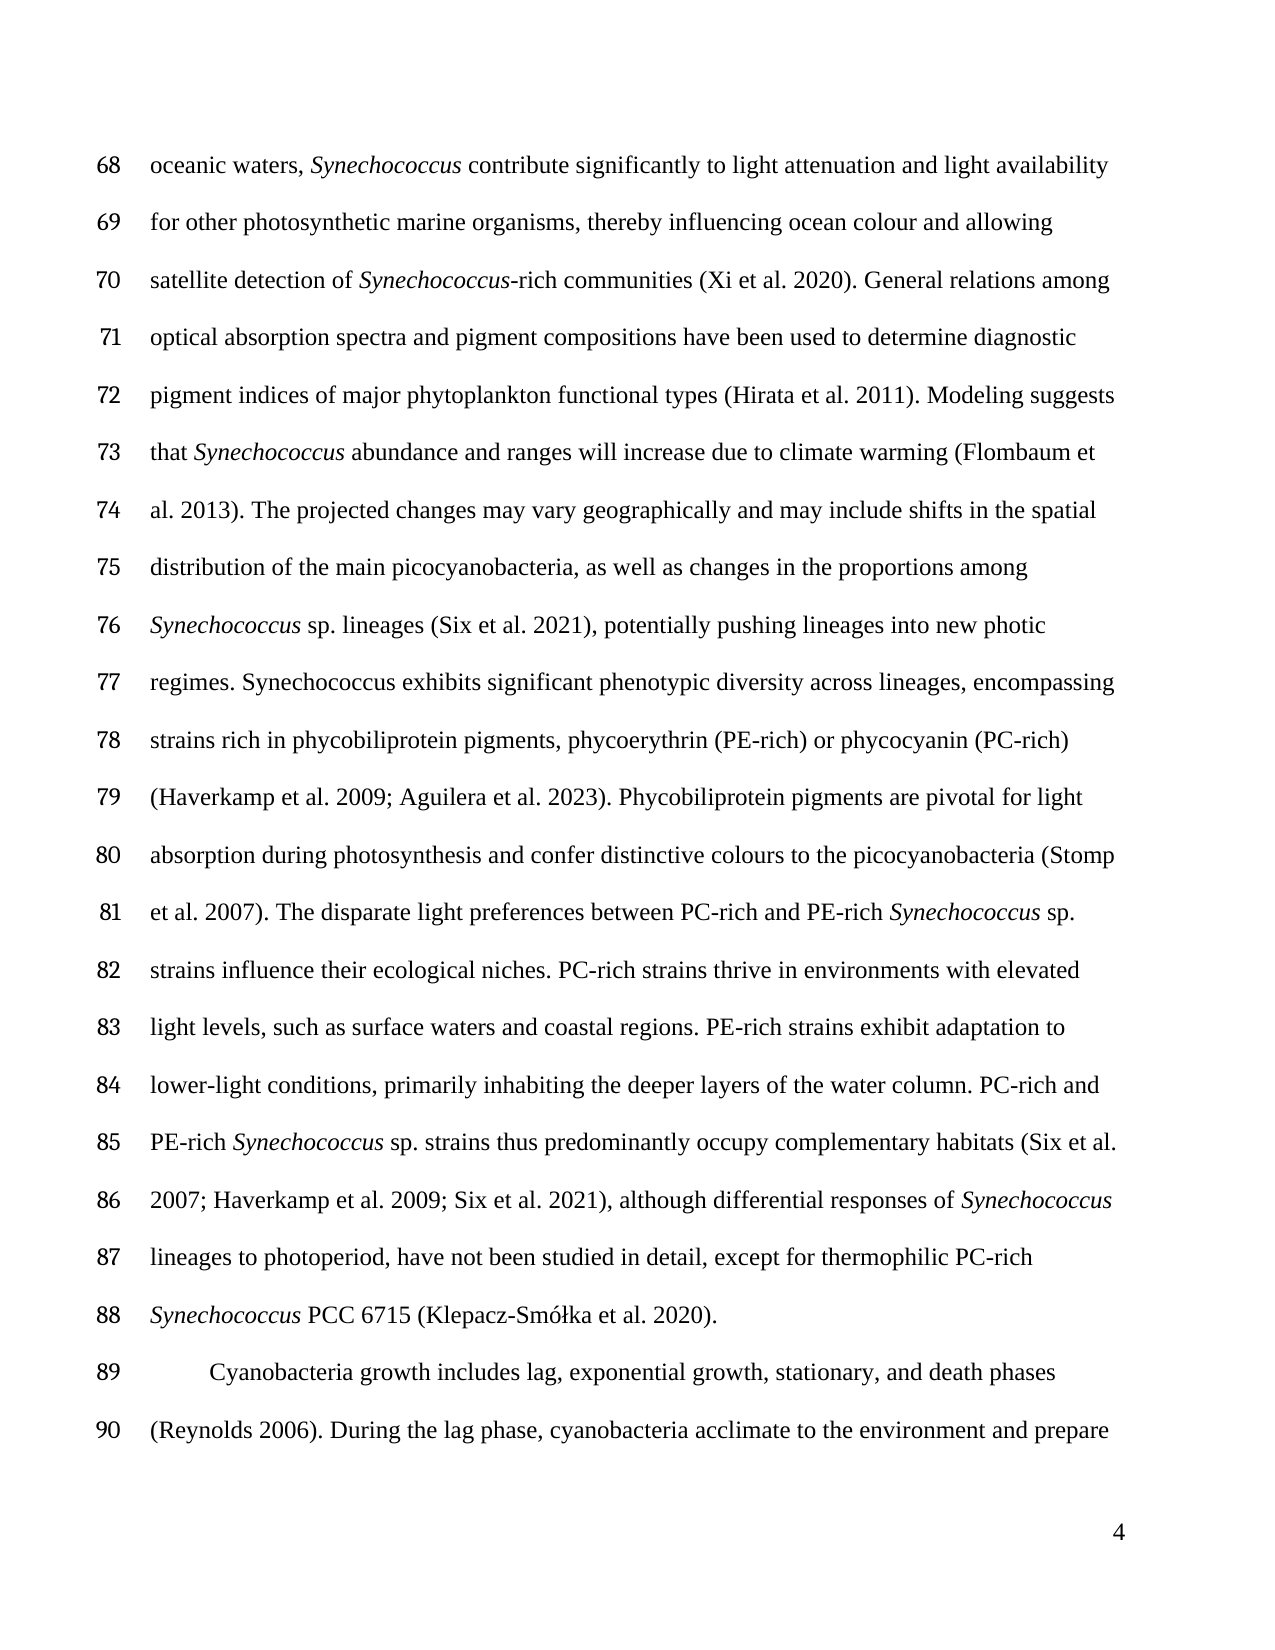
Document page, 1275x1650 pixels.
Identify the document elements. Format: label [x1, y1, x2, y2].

text [150, 1357, 1125, 1444]
text [150, 150, 1125, 1329]
